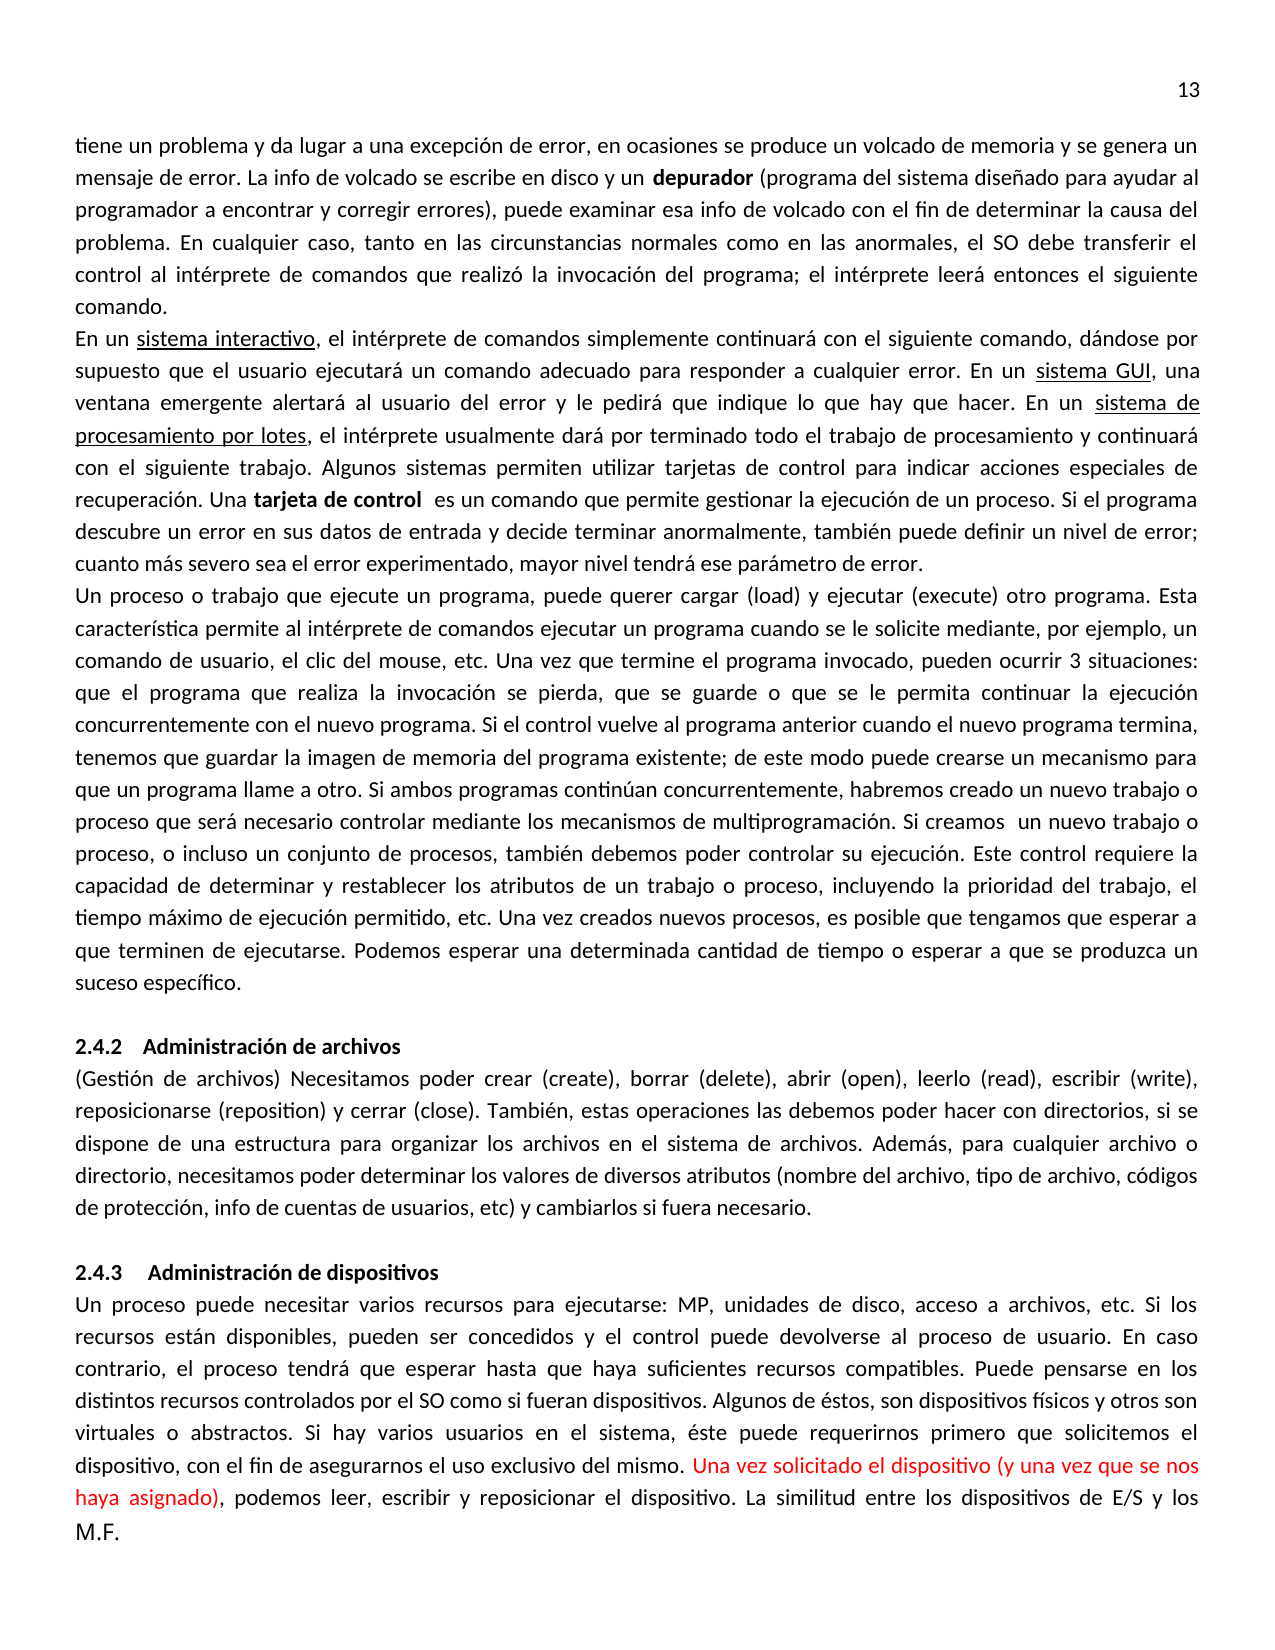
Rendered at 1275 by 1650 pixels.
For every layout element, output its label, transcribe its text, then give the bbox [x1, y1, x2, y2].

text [75, 1290, 1200, 1511]
text Un proceso o trabajo que ejecute un programa, puede querer cargar (load) y ejecutar (execute) otro programa. Esta característica permite al intérprete de comandos ejecutar un programa cuando se le solicite mediante, por ejemplo, un comando de usuario, el clic del mouse, etc. Una vez que termine el programa invocado, pueden ocurrir 3 situaciones: que el programa que realiza la invocación se pierda, que se guarde o que se le permita continuar la ejecución concurrentemente con el nuevo programa. Si el control vuelve al programa anterior cuando el nuevo programa termina, tenemos que guardar la imagen de memoria del programa existente; de este modo puede crearse un mecanismo para que un programa llame a otro. Si ambos programas continúan concurrentemente, habremos creado un nuevo trabajo o proceso que será necesario controlar mediante los mecanismos de multiprogramación. Si creamos un nuevo trabajo o proceso, o incluso un conjunto de procesos, también debemos poder controlar su ejecución. Este control requiere la capacidad de determinar y restablecer los atributos de un trabajo o proceso, incluyendo la prioridad del trabajo, el tiempo máximo de ejecución permitido, etc. Una vez creados nuevos procesos, es posible que tengamos que esperar a que terminen de ejecutarse. Podemos esperar una determinada cantidad de tiempo o esperar a que se produzca un suceso específico. [75, 582, 1200, 996]
text En un sistema interactivo, el intérprete de comandos simplemente continuará con el siguiente comando, dándose por supuesto que el usuario ejecutará un comando adecuado para responder a cualquier error. En un sistema GUI, una ventana emergente alertará al usuario del error y le pedirá que indique lo que hay que hacer. En un sistema de procesamiento por lotes, el intérprete usualmente dará por terminado todo el trabajo de procesamiento y continuará con el siguiente trabajo. Algunos sistemas permiten utilizar tarjetas de control para indicar acciones especiales de recuperación. Una tarjeta de control es un comando que permite gestionar la ejecución de un proceso. Si el programa descubre un error en sus datos de entrada y decide terminar anormalmente, también puede definir un nivel de error; cuanto más severo sea el error experimentado, mayor nivel tendrá ese parámetro de error. [75, 324, 1200, 577]
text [75, 131, 1200, 320]
text 2.4.3 Administración de dispositivos [75, 1258, 1200, 1286]
text (Gestión de archivos) Necesitamos poder crear (create), borrar (delete), abrir (open), leerlo (read), escribir (write), reposicionarse (reposition) y cerrar (close). También, estas operaciones las debemos poder hacer con directorios, si se dispone de una estructura para organizar los archivos en el sistema de archivos. Además, para cualquier archivo o directorio, necesitamos poder determinar los valores de diversos atributos (nombre del archivo, tipo de archivo, códigos de protección, info de cuentas de usuarios, etc) y cambiarlos si fuera necesario. [75, 1064, 1200, 1221]
text 2.4.2 Administración de archivos [75, 1032, 1200, 1060]
